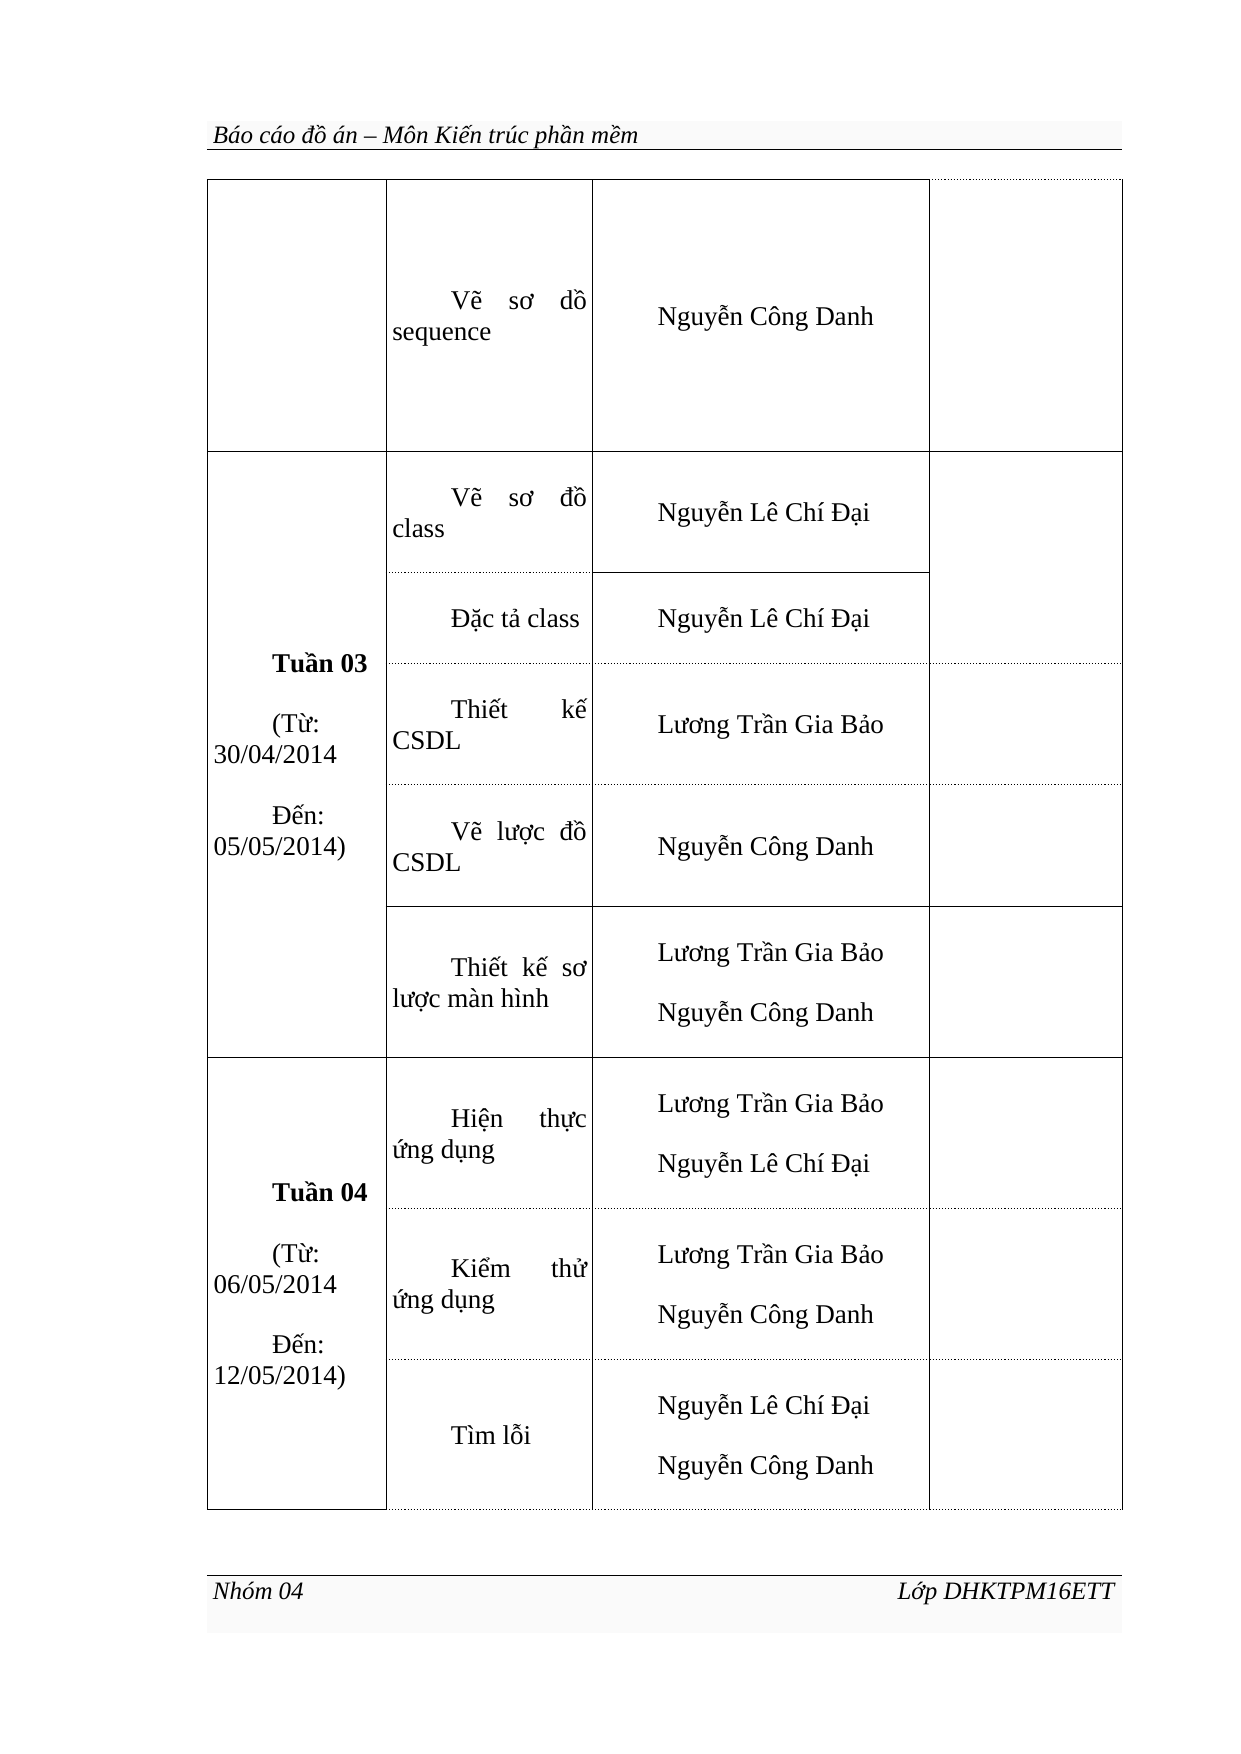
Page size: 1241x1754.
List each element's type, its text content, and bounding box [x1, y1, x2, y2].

table_cell [930, 784, 1122, 906]
table_cell [930, 179, 1122, 451]
table_cell Tìm lỗi [387, 1359, 592, 1509]
table_cell [930, 452, 1122, 663]
table_cell Lương Trần Gia Bảo Nguyễn Công Danh [593, 907, 929, 1057]
table_cell Thiết kế CSDL [387, 663, 592, 784]
table_cell Vẽ sơ đồ class [387, 452, 592, 572]
table_cell Nguyễn Lê Chí Đại [593, 452, 929, 572]
table_cell [930, 1359, 1122, 1509]
table_cell Hiện thực ứng dụng [387, 1058, 592, 1208]
table_cell Thiết kế sơ lược màn hình [387, 907, 592, 1057]
table_cell Tuần 04 (Từ: 06/05/2014 Đến: 12/05/2014) [208, 1058, 386, 1509]
table_cell [930, 1208, 1122, 1358]
table_cell [930, 1058, 1122, 1208]
table_cell Kiểm thử ứng dụng [387, 1208, 592, 1358]
table_cell Vẽ sơ dồ sequence [387, 180, 592, 451]
table_cell Nguyễn Lê Chí Đại [593, 573, 929, 663]
table_cell Nguyễn Công Danh [593, 784, 929, 906]
table_cell Vẽ lược đồ CSDL [387, 784, 592, 906]
table_cell [930, 907, 1122, 1057]
table_cell Lương Trần Gia Bảo Nguyễn Công Danh [593, 1208, 929, 1358]
table_cell Tuần 03 (Từ: 30/04/2014 Đến: 05/05/2014) [208, 452, 386, 1057]
table_cell [930, 663, 1122, 784]
table_cell Lương Trần Gia Bảo [593, 663, 929, 784]
table_cell Lương Trần Gia Bảo Nguyễn Lê Chí Đại [593, 1058, 929, 1208]
table_cell Đặc tả class [387, 572, 592, 663]
table_cell Nguyễn Lê Chí Đại Nguyễn Công Danh [593, 1359, 929, 1509]
table_cell Nguyễn Công Danh [593, 180, 929, 451]
